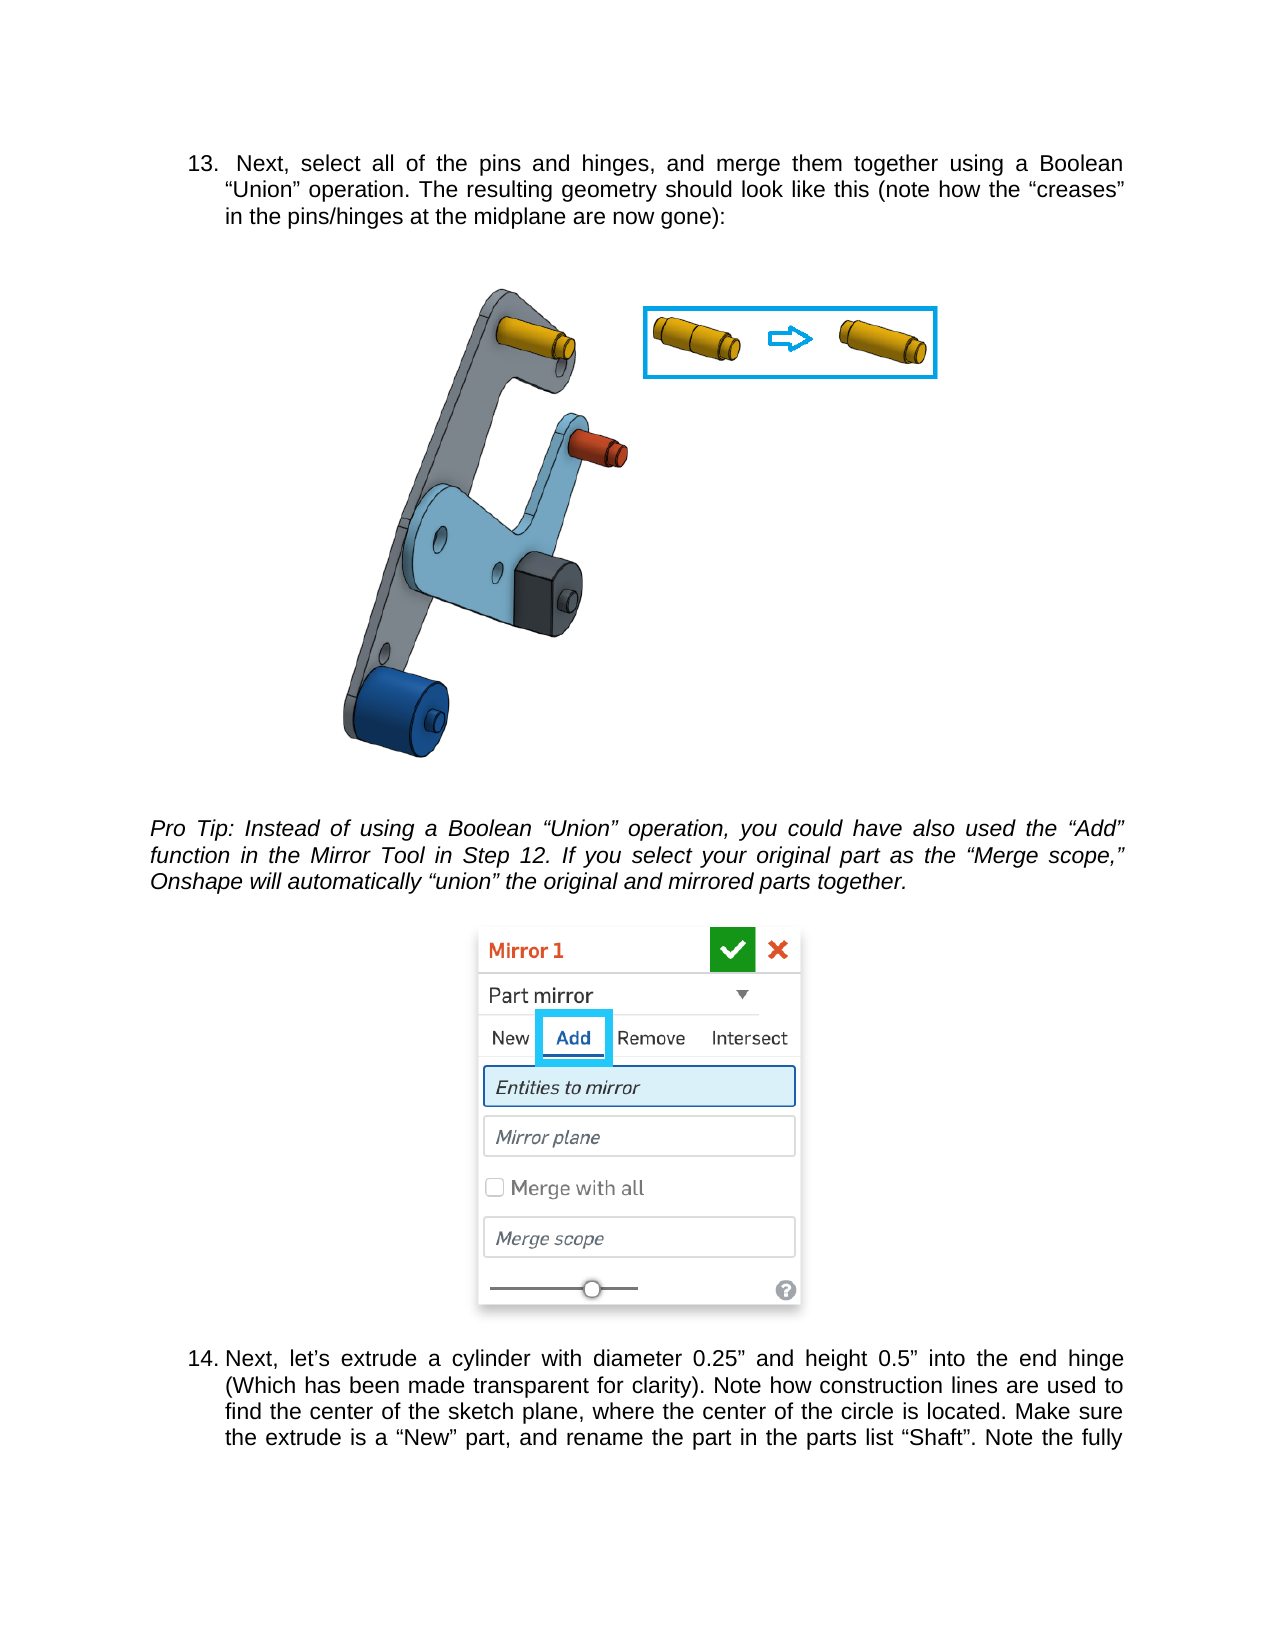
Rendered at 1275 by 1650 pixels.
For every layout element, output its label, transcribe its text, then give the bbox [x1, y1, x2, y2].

picture [455, 907, 821, 1333]
picture [331, 280, 944, 764]
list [187, 1345, 1125, 1451]
list Next, select all of the pins and hinges, and merge them together using a Boolean “Union” operation. The resulting geometry should look like this (note how the “creases” in the pins/hinges at the midplane are now gone): [187, 150, 1125, 229]
text Pro Tip: Instead of using a Boolean “Union” operation, you could have also used the “Add” function in the Mirror Tool in Step 12. If you select your original part as the “Merge scope,” Onshape will automatically “union” the original and mirrored parts together. [150, 815, 1125, 894]
